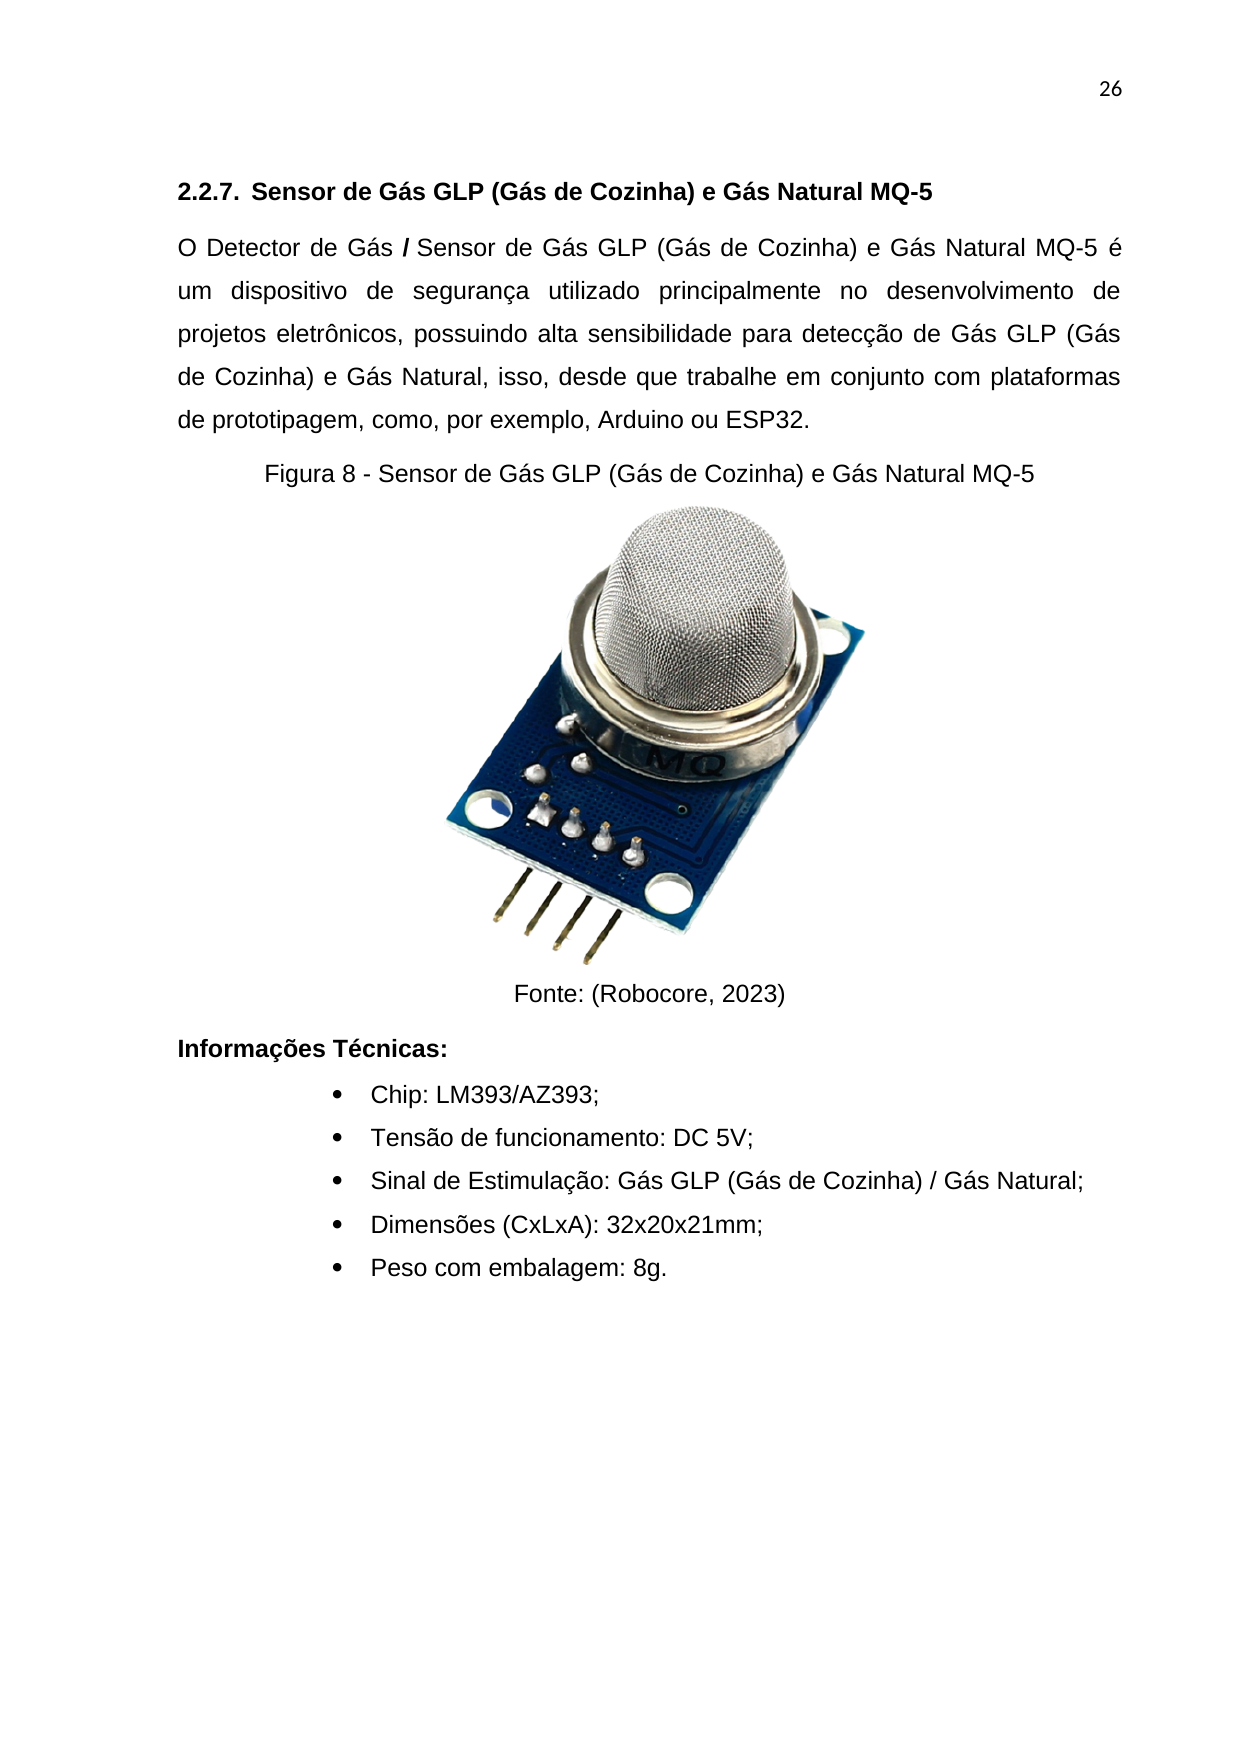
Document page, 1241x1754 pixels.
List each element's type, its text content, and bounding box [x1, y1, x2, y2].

list Tensão de funcionamento: DC 5V; [333, 1123, 1122, 1152]
list O Detector de Gás / Sensor de Gás GLP (Gás de Cozinha) e Gás Natural MQ-5 é um dispositivo de segurança utilizado principalmente no desenvolvimento de projetos eletrônicos, possuindo alta sensibilidade para detecção de Gás GLP (Gás de Cozinha) e Gás Natural, isso, desde que trabalhe em conjunto com plataformas de prototipagem, como, por exemplo, Arduino ou ESP32. [177, 233, 1122, 434]
subtitle Sensor de Gás GLP (Gás de Cozinha) e Gás Natural MQ-5 [177, 177, 1122, 206]
list Fonte: (Robocore, 2023) [177, 979, 1122, 1007]
list Figura 8 - Sensor de Gás GLP (Gás de Cozinha) e Gás Natural MQ-5 [177, 459, 1122, 488]
text Informações Técnicas: [177, 1034, 1122, 1063]
list Chip: LM393/AZ393; [333, 1080, 1122, 1109]
list Dimensões (CxLxA): 32x20x21mm; [333, 1209, 1122, 1238]
picture [421, 502, 878, 965]
list Peso com embalagem: 8g. [333, 1253, 1122, 1282]
list Sinal de Estimulação: Gás GLP (Gás de Cozinha) / Gás Natural; [333, 1166, 1122, 1195]
